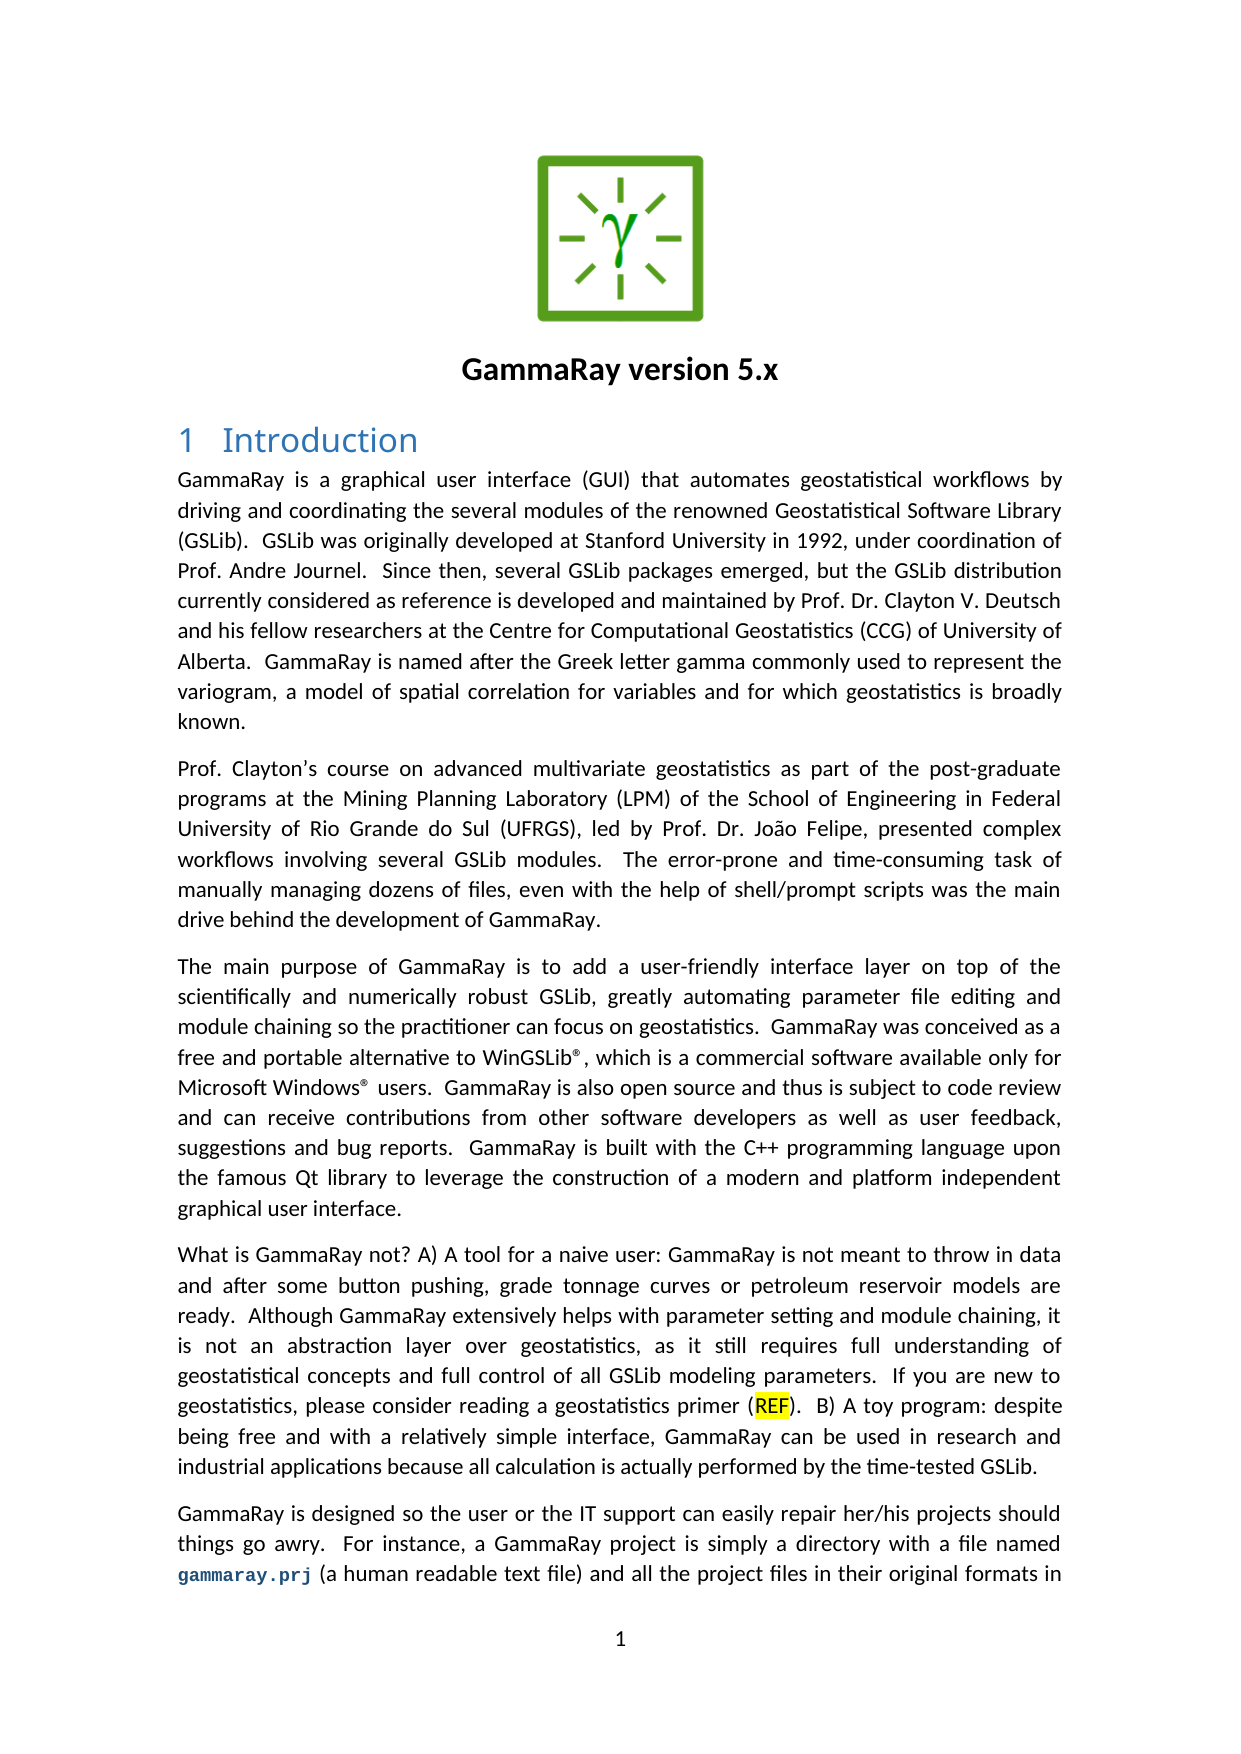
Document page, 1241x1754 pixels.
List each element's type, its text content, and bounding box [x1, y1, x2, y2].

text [177, 1499, 1063, 1587]
picture [529, 147, 711, 329]
text The main purpose of GammaRay is to add a user-friendly interface layer on top of the scientifically and numerically robust GSLib, greatly automating parameter file editing and module chaining so the practitioner can focus on geostatistics. GammaRay was conceived as a free and portable alternative to WinGSLib®, which is a commercial software available only for Microsoft Windows® users. GammaRay is also open source and thus is subject to code review and can receive contributions from other software developers as well as user feedback, suggestions and bug reports. GammaRay is built with the C++ programming language upon the famous Qt library to leverage the construction of a modern and platform independent graphical user interface. [177, 952, 1063, 1222]
text GammaRay version 5.x [177, 348, 1063, 388]
text GammaRay is a graphical user interface (GUI) that automates geostatistical workflows by driving and coordinating the several modules of the renowned Geostatistical Software Library (GSLib). GSLib was originally developed at Stanford University in 1992, under coordination of Prof. Andre Journel. Since then, several GSLib packages emerged, but the GSLib distribution currently considered as reference is developed and maintained by Prof. Dr. Clayton V. Deutsch and his fellow researchers at the Centre for Computational Geostatistics (CCG) of University of Alberta. GammaRay is named after the Greek letter gamma commonly used to represent the variogram, a model of spatial correlation for variables and for which geostatistics is broadly known. [177, 466, 1063, 735]
text Prof. Clayton’s course on advanced multivariate geostatistics as part of the post-graduate programs at the Mining Planning Laboratory (LPM) of the School of Engineering in Federal University of Rio Grande do Sul (UFRGS), led by Prof. Dr. João Felipe, presented complex workflows involving several GSLib modules. The error-prone and time-consuming task of manually managing dozens of files, even with the help of shell/prompt scripts was the main drive behind the development of GammaRay. [177, 754, 1063, 933]
text What is GammaRay not? A) A tool for a naive user: GammaRay is not meant to throw in data and after some button pushing, grade tonnage curves or petroleum reservoir models are ready. Although GammaRay extensively helps with parameter setting and module chaining, it is not an abstraction layer over geostatistics, as it still requires full understanding of geostatistical concepts and full control of all GSLib modeling parameters. If you are new to geostatistics, please consider reading a geostatistics primer (REF). B) A toy program: despite being free and with a relatively simple interface, GammaRay can be used in research and industrial applications because all calculation is actually performed by the time-tested GSLib. [177, 1241, 1063, 1480]
subtitle Introduction [177, 417, 1063, 462]
